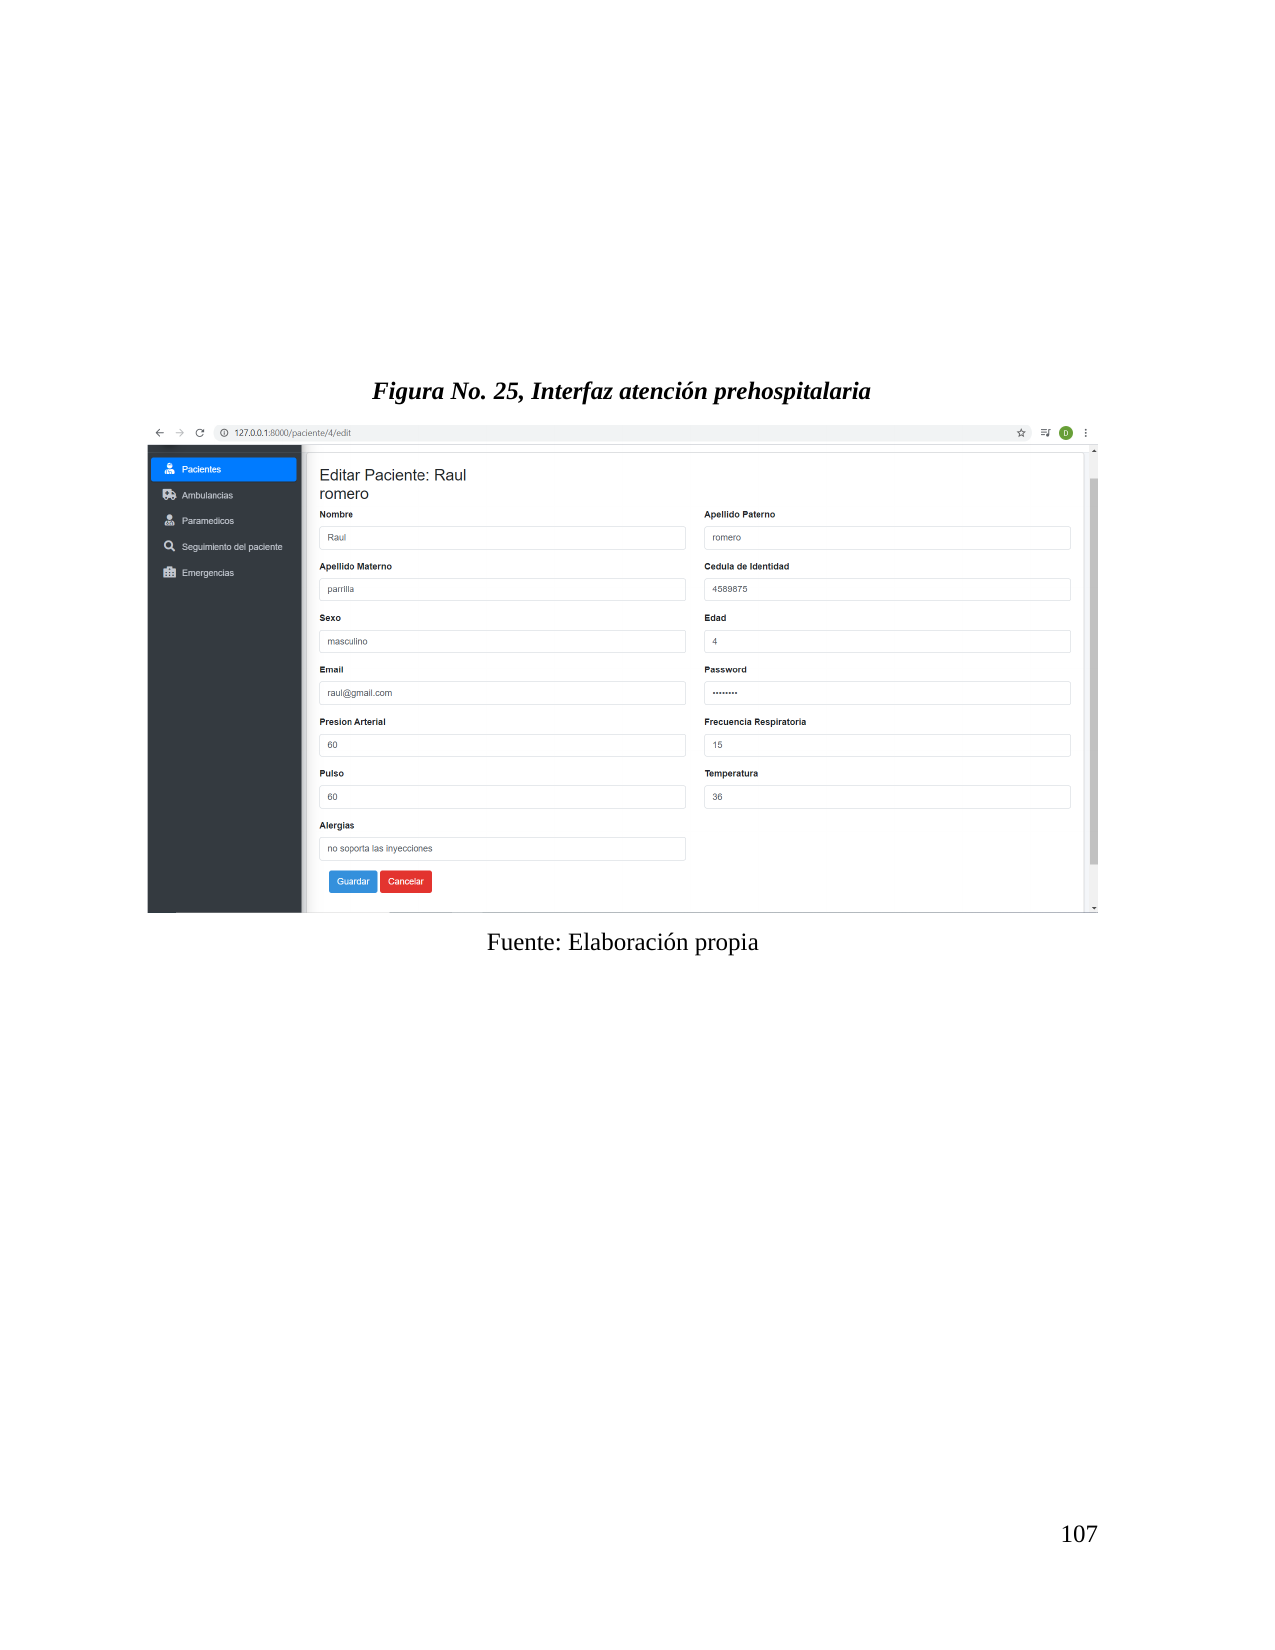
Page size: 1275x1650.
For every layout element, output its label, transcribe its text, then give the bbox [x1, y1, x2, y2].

text Fuente: Elaboración propia [148, 927, 1098, 956]
text Figura No. 25, Interfaz atención prehospitalaria [148, 376, 1098, 405]
picture [147, 425, 1098, 913]
